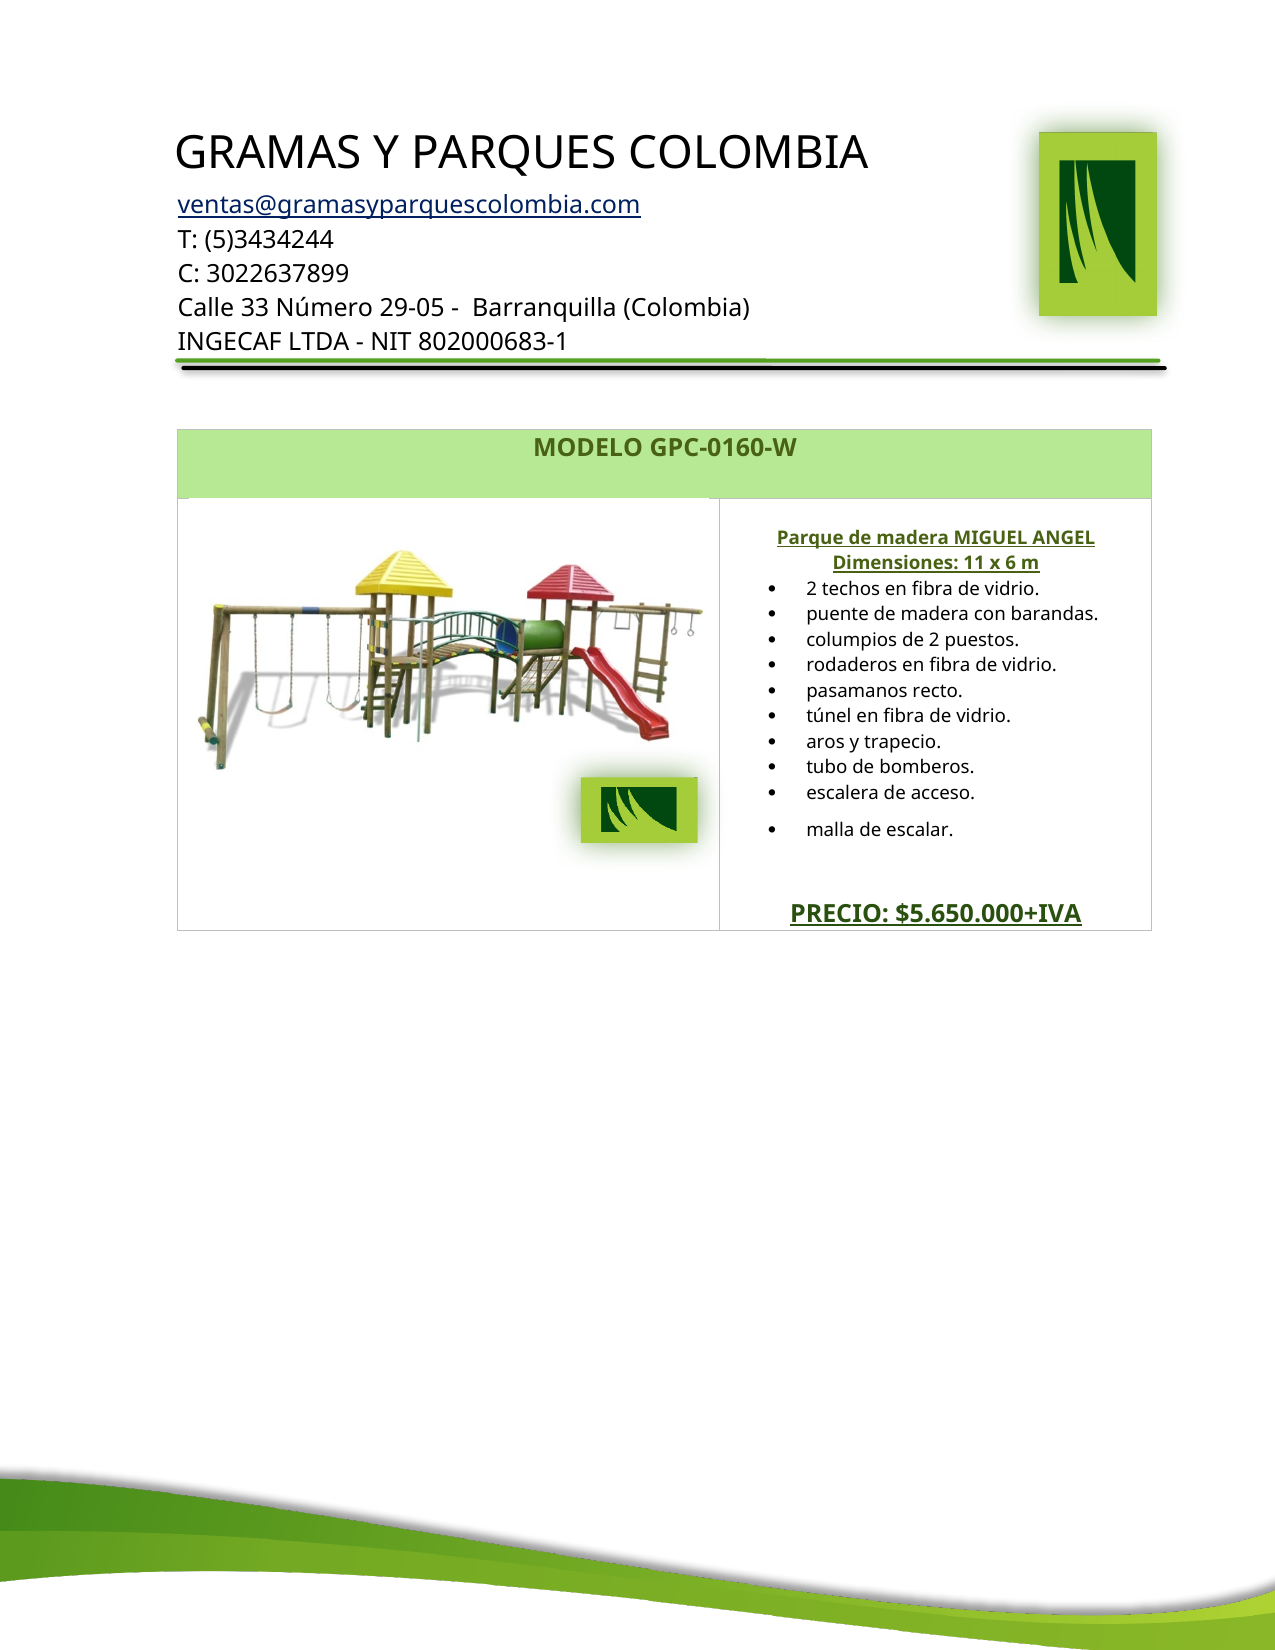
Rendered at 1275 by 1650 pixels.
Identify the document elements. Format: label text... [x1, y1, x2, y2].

table_header MODELO GPC-0160-W [178, 430, 1151, 498]
picture [1037, 132, 1157, 316]
table_cell [178, 499, 719, 930]
picture [188, 498, 709, 843]
picture [0, 1478, 1275, 1650]
table_cell Parque de madera MIGUEL ANGEL Dimensiones: 11 x 6 m 2 techos en fibra de vidrio. puente de madera con barandas. columpios de 2 puestos. rodaderos en fibra de vidrio. pasamanos recto. túnel en fibra de vidrio. aros y trapecio. tubo de bomberos. escalera de acceso. malla de escalar. PRECIO: $5.650.000+IVA [720, 499, 1151, 930]
